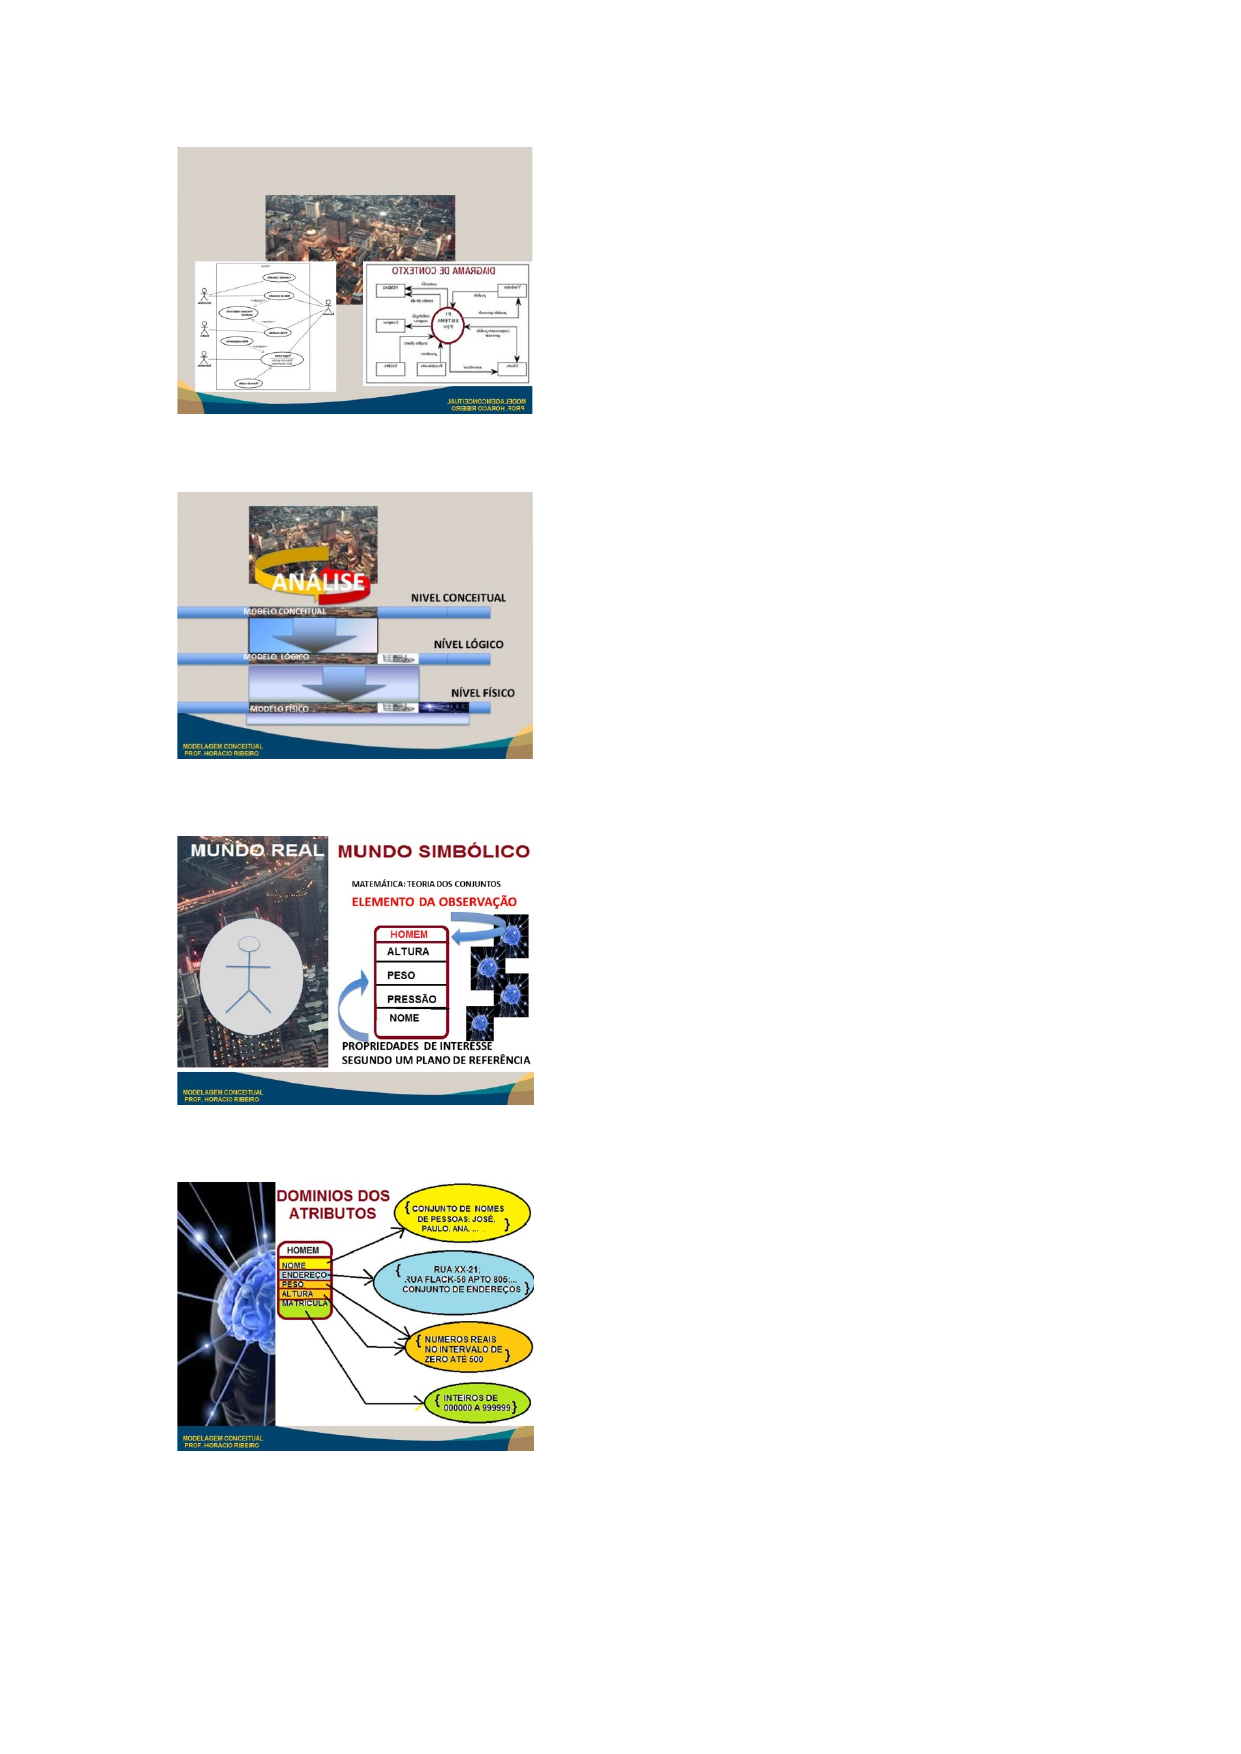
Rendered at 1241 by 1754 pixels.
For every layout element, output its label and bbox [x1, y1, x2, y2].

picture [177, 836, 534, 1105]
picture [177, 492, 533, 759]
picture [177, 1182, 534, 1451]
picture [177, 147, 533, 414]
